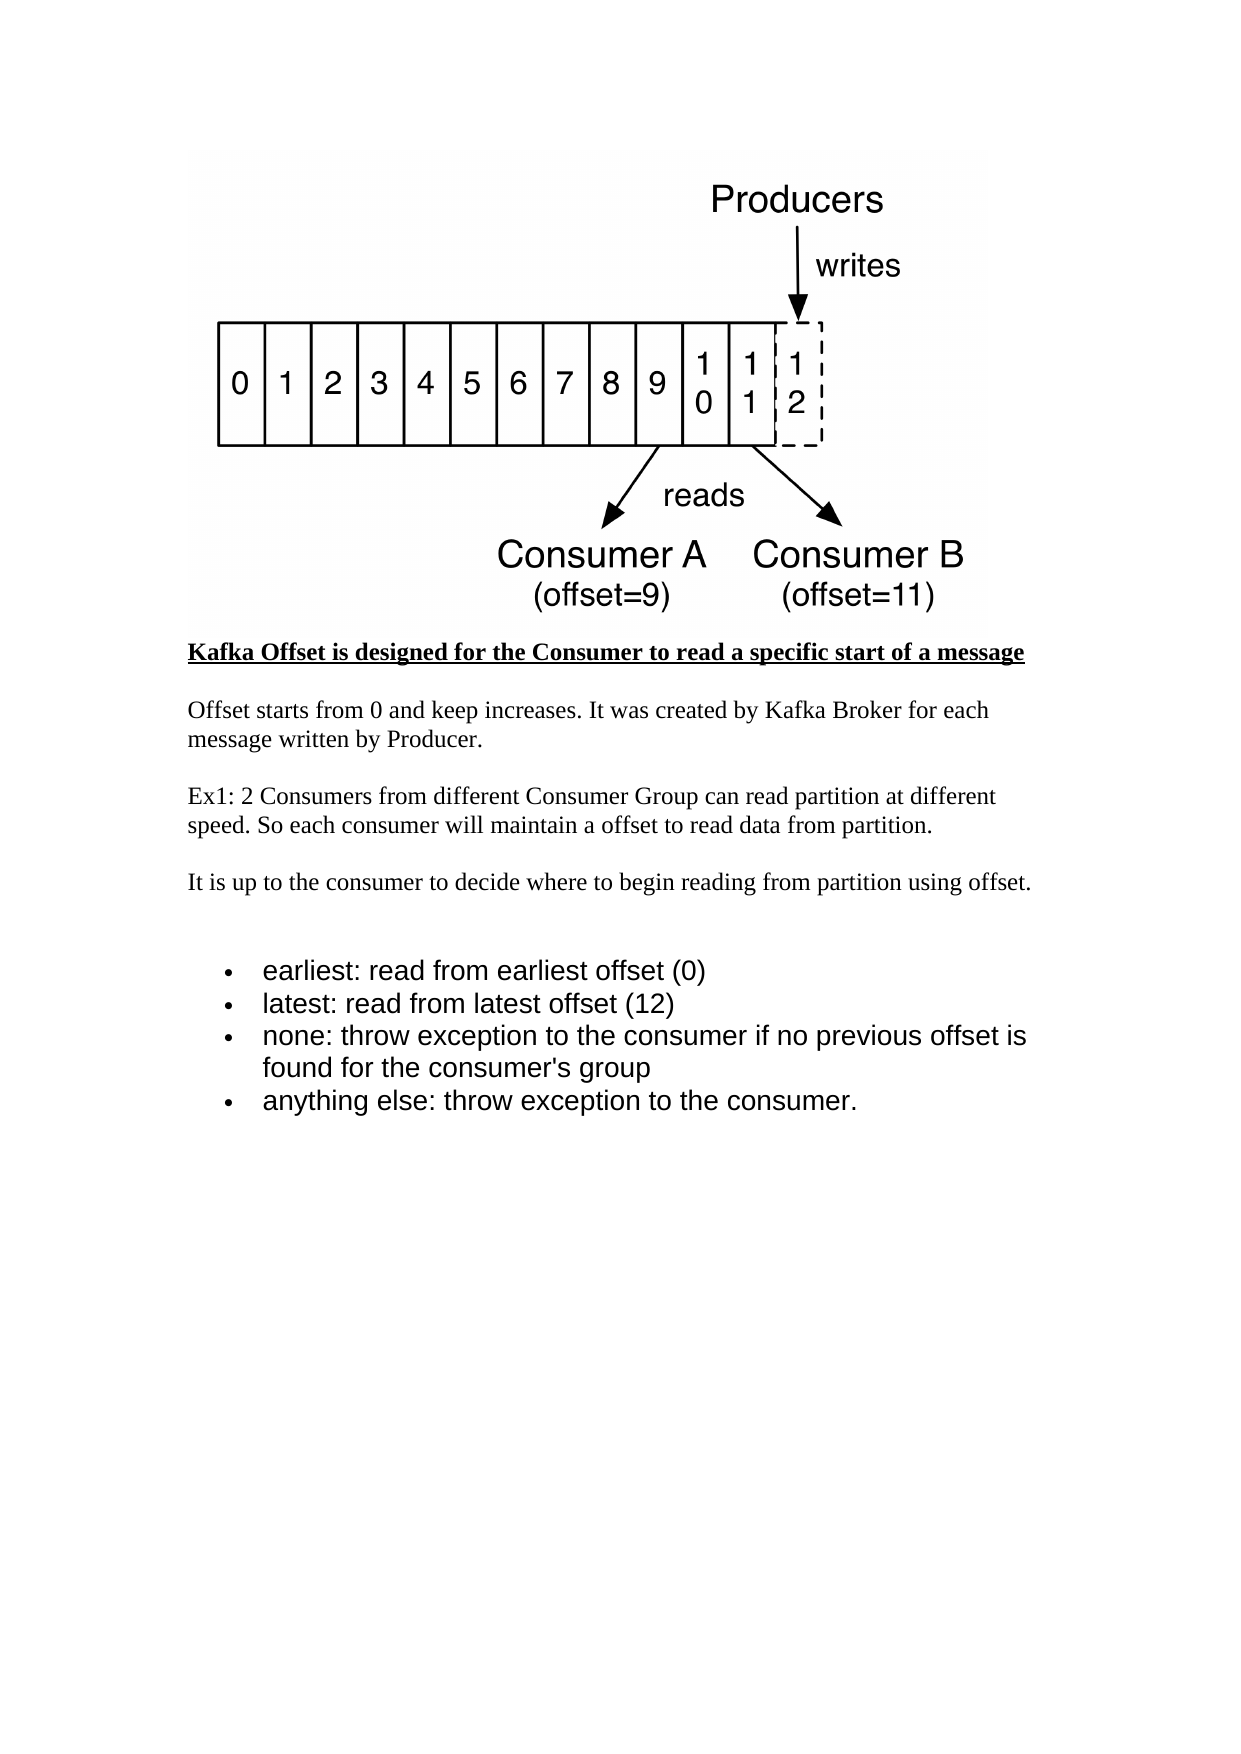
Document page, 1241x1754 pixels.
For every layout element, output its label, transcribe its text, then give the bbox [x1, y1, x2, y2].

list latest: read from latest offset (12) [225, 987, 1053, 1019]
list earliest: read from earliest offset (0) [225, 954, 1053, 987]
picture [187, 150, 988, 638]
text Offset starts from 0 and keep increases. It was created by Kafka Broker for each message written by Producer. [187, 695, 1053, 752]
text It is up to the consumer to decide where to begin reading from partition using offset. [187, 867, 1053, 896]
list none: throw exception to the consumer if no previous offset is found for the consumer's group [225, 1019, 1053, 1084]
text Ex1: 2 Consumers from different Consumer Group can read partition at different speed. So each consumer will maintain a offset to read data from partition. [187, 781, 1053, 839]
text Kafka Offset is designed for the Consumer to read a specific start of a message [187, 637, 1053, 666]
list anything else: throw exception to the consumer. [225, 1084, 1053, 1116]
